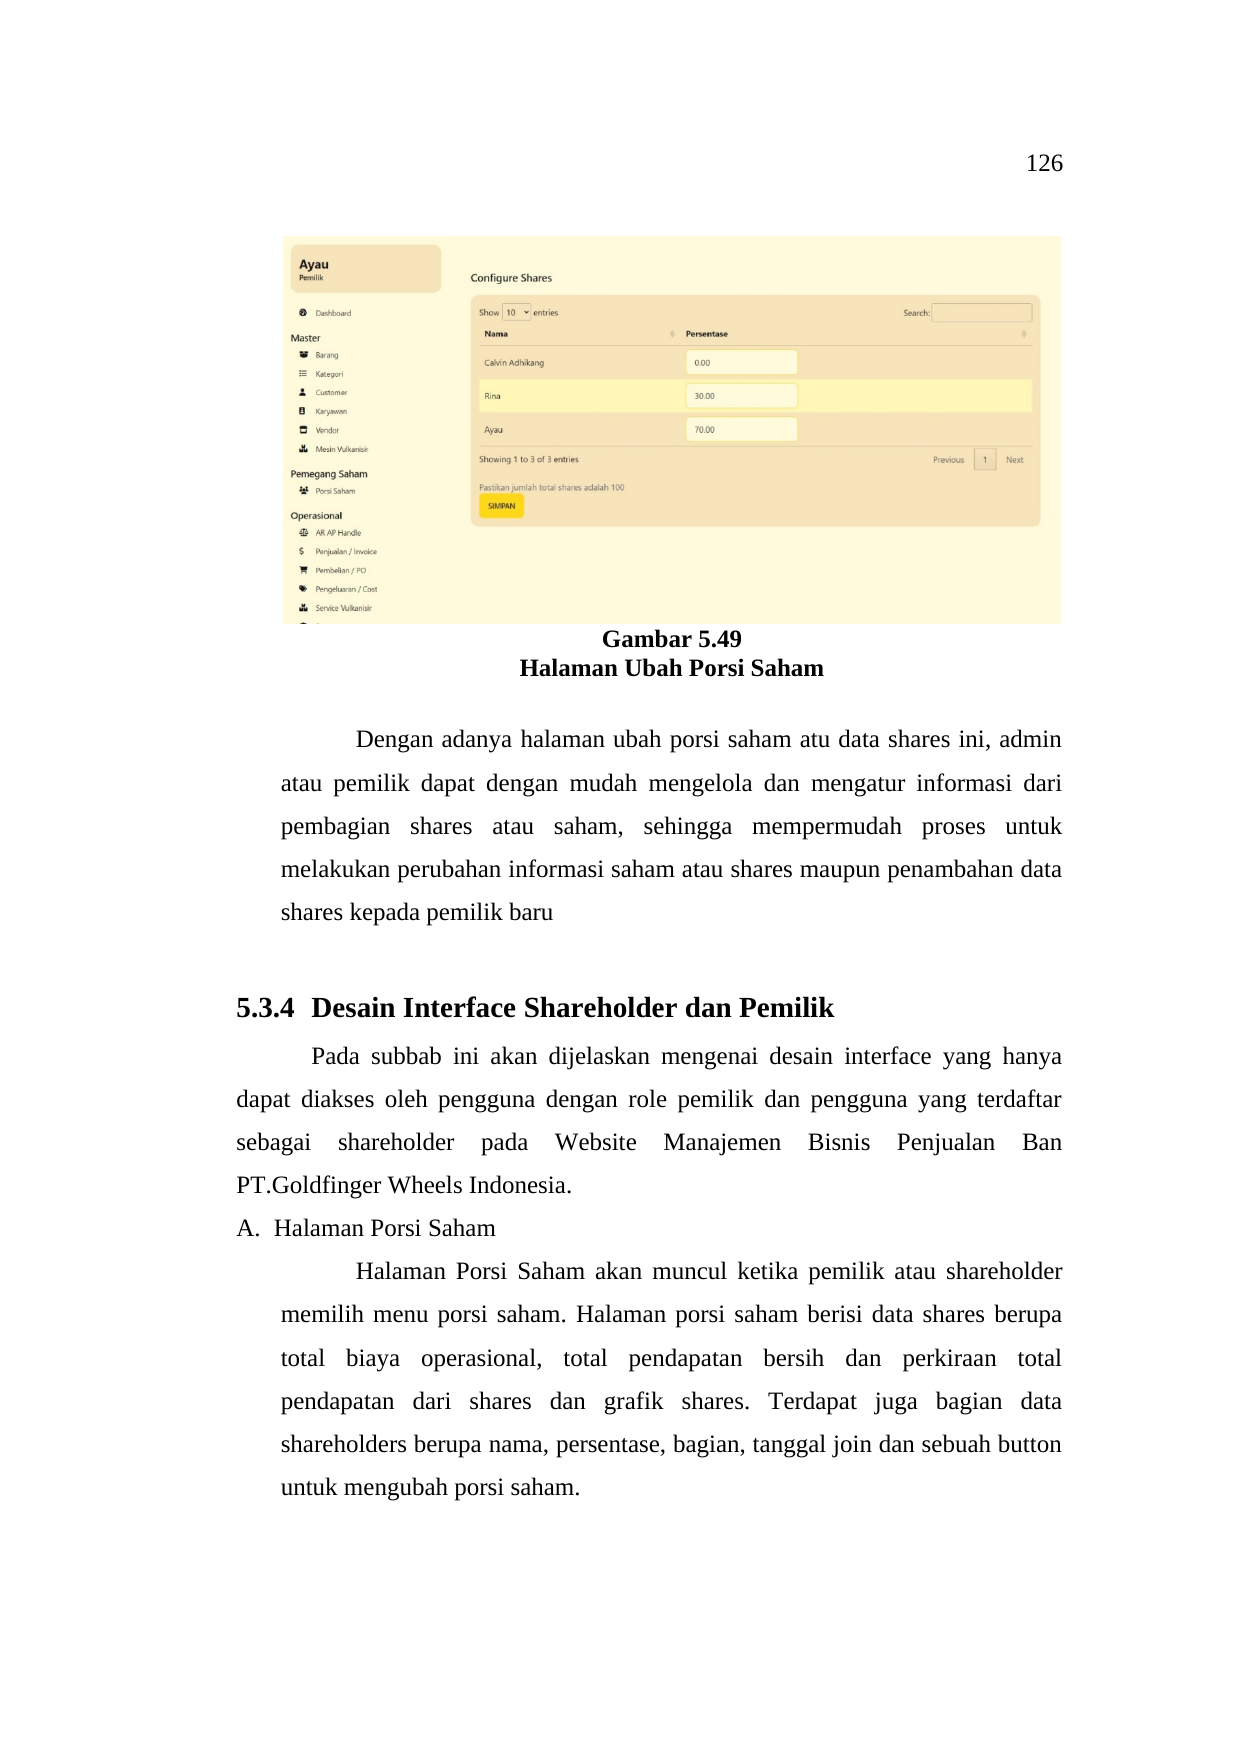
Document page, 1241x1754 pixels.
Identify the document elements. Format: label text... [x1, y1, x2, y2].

list Desain Interface Shareholder dan Pemilik [236, 991, 1063, 1024]
text Halaman Porsi Saham akan muncul ketika pemilik atau shareholder memilih menu porsi saham. Halaman porsi saham berisi data shares berupa total biaya operasional, total pendapatan bersih dan perkiraan total pendapatan dari shares dan grafik shares. Terdapat juga bagian data shareholders berupa nama, persentase, bagian, tanggal join dan sebuah button untuk mengubah porsi saham. [281, 1256, 1063, 1501]
list Halaman Porsi Saham [236, 1213, 1063, 1242]
text Gambar 5.49 [281, 624, 1063, 653]
text Pada subbab ini akan dijelaskan mengenai desain interface yang hanya dapat diakses oleh pengguna dengan role pemilik dan pengguna yang terdaftar sebagai shareholder pada Website Manajemen Bisnis Penjualan Ban PT.Goldfinger Wheels Indonesia. [236, 1041, 1063, 1199]
text Halaman Ubah Porsi Saham [281, 653, 1063, 681]
picture [282, 236, 1061, 624]
text Dengan adanya halaman ubah porsi saham atu data shares ini, admin atau pemilik dapat dengan mudah mengelola dan mengatur informasi dari pembagian shares atau saham, sehingga mempermudah proses untuk melakukan perubahan informasi saham atau shares maupun penambahan data shares kepada pemilik baru [281, 724, 1063, 926]
